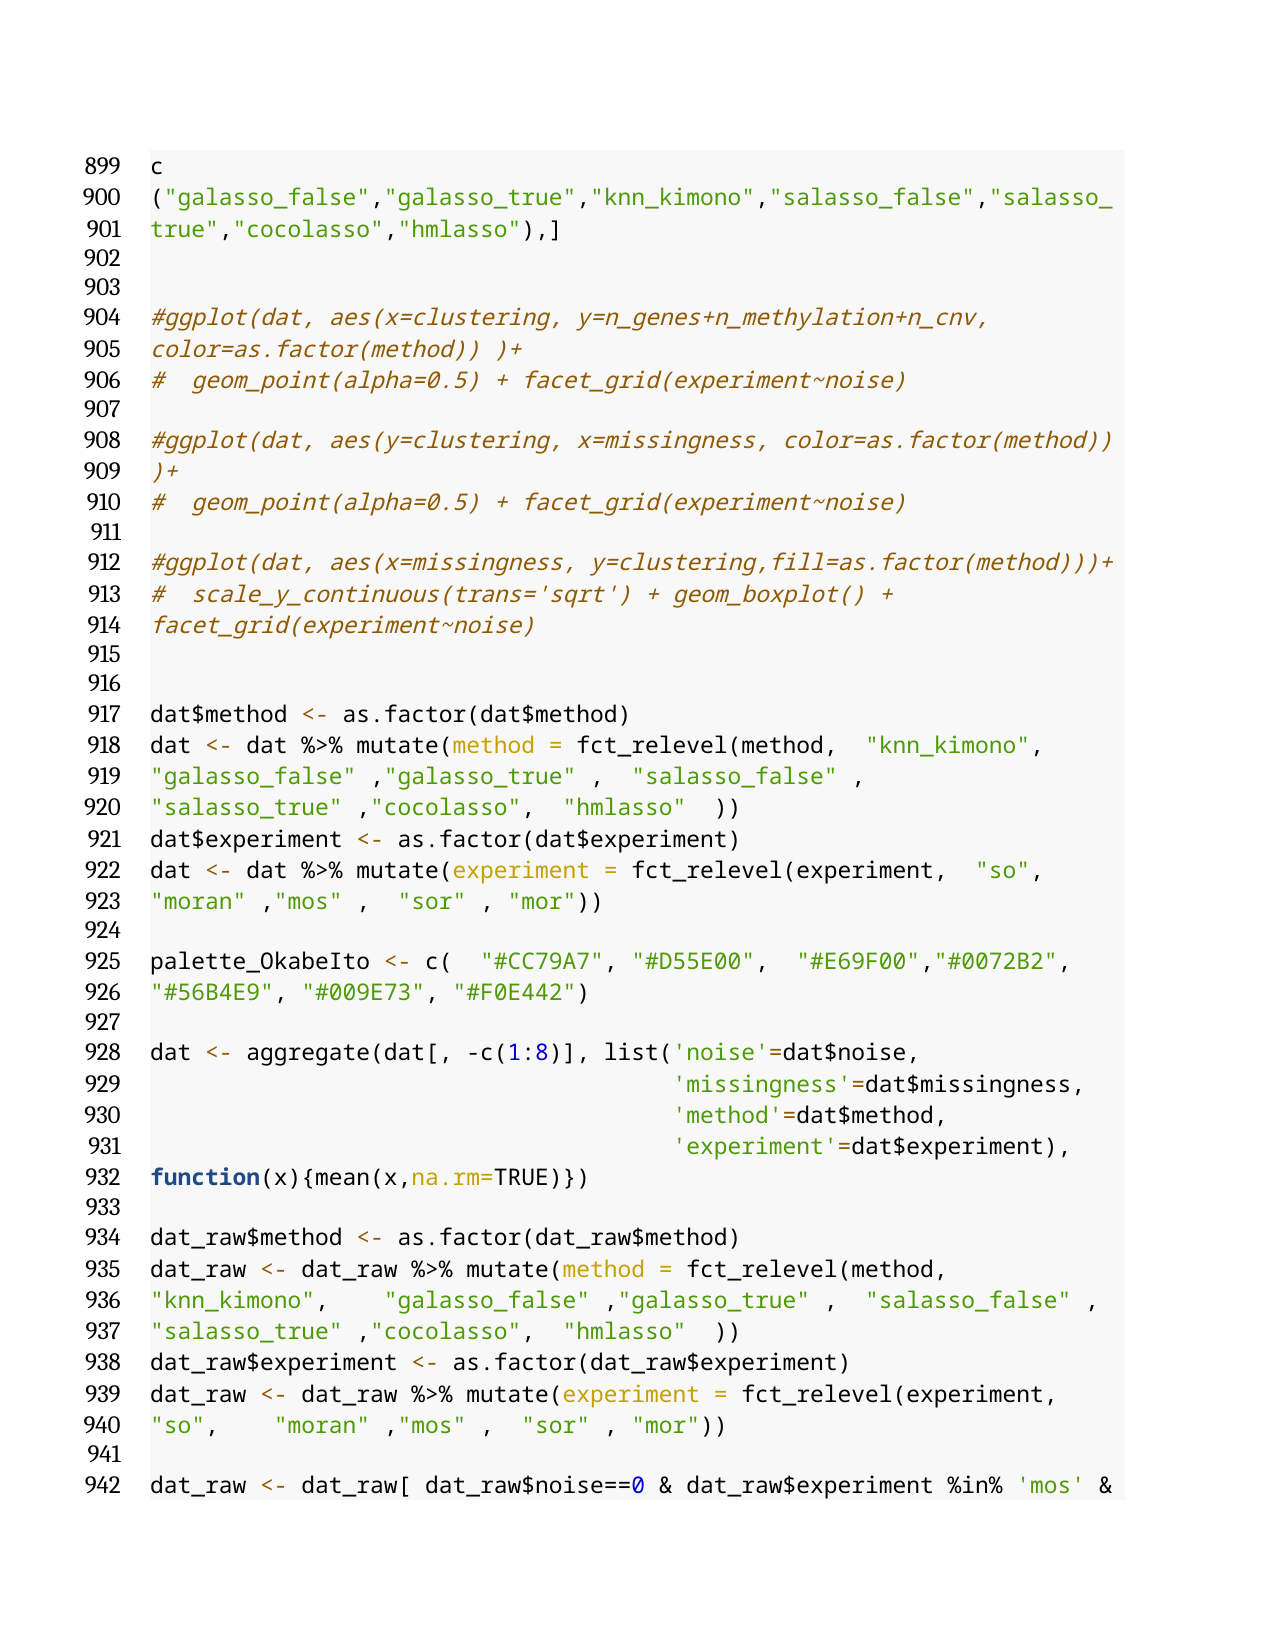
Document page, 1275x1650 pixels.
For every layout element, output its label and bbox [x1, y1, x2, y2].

text [150, 150, 1125, 1500]
